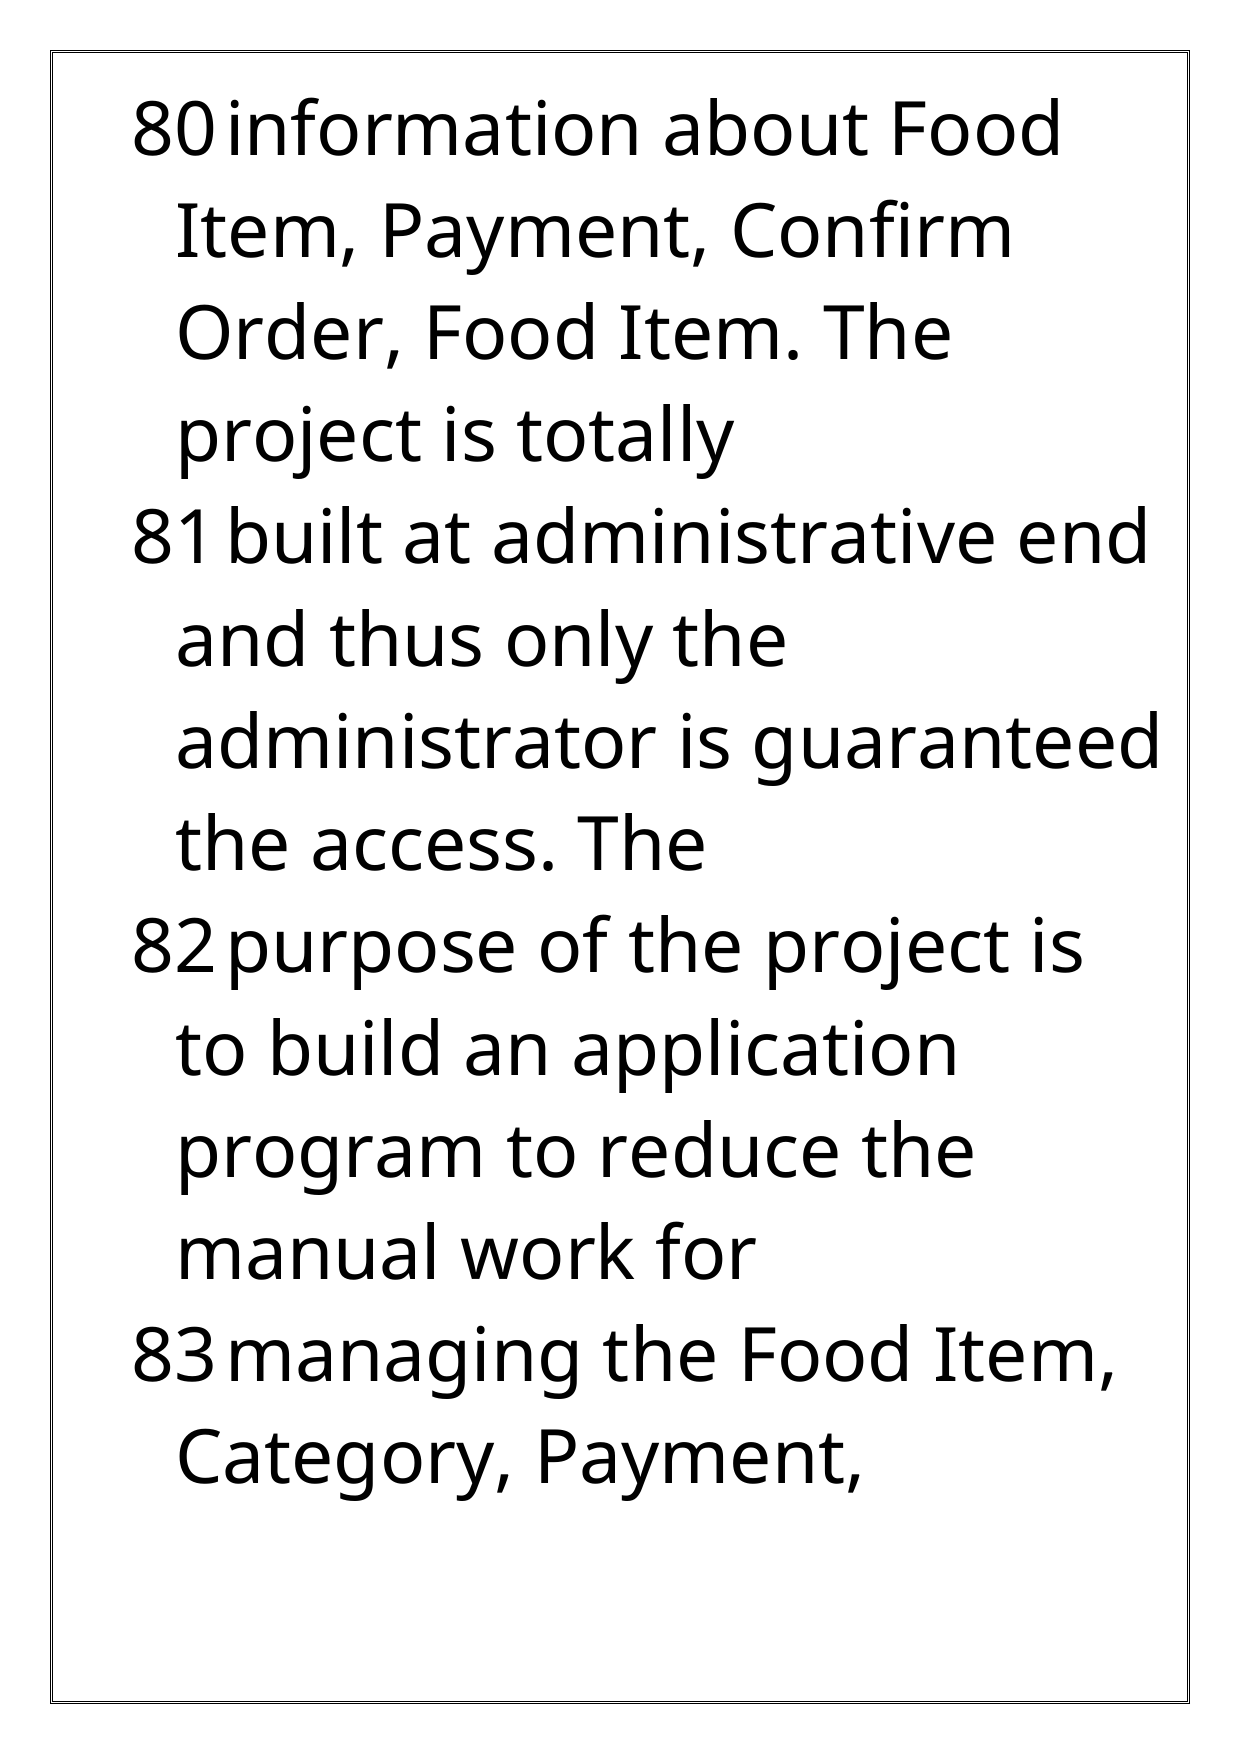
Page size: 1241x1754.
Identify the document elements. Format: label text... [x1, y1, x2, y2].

list built at administrative end and thus only the administrator is guaranteed the access. The [131, 484, 1165, 892]
list purpose of the project is to build an application program to reduce the manual work for [131, 892, 1165, 1301]
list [131, 1301, 1165, 1506]
list information about Food Item, Payment, Confirm Order, Food Item. The project is totally [131, 75, 1165, 484]
